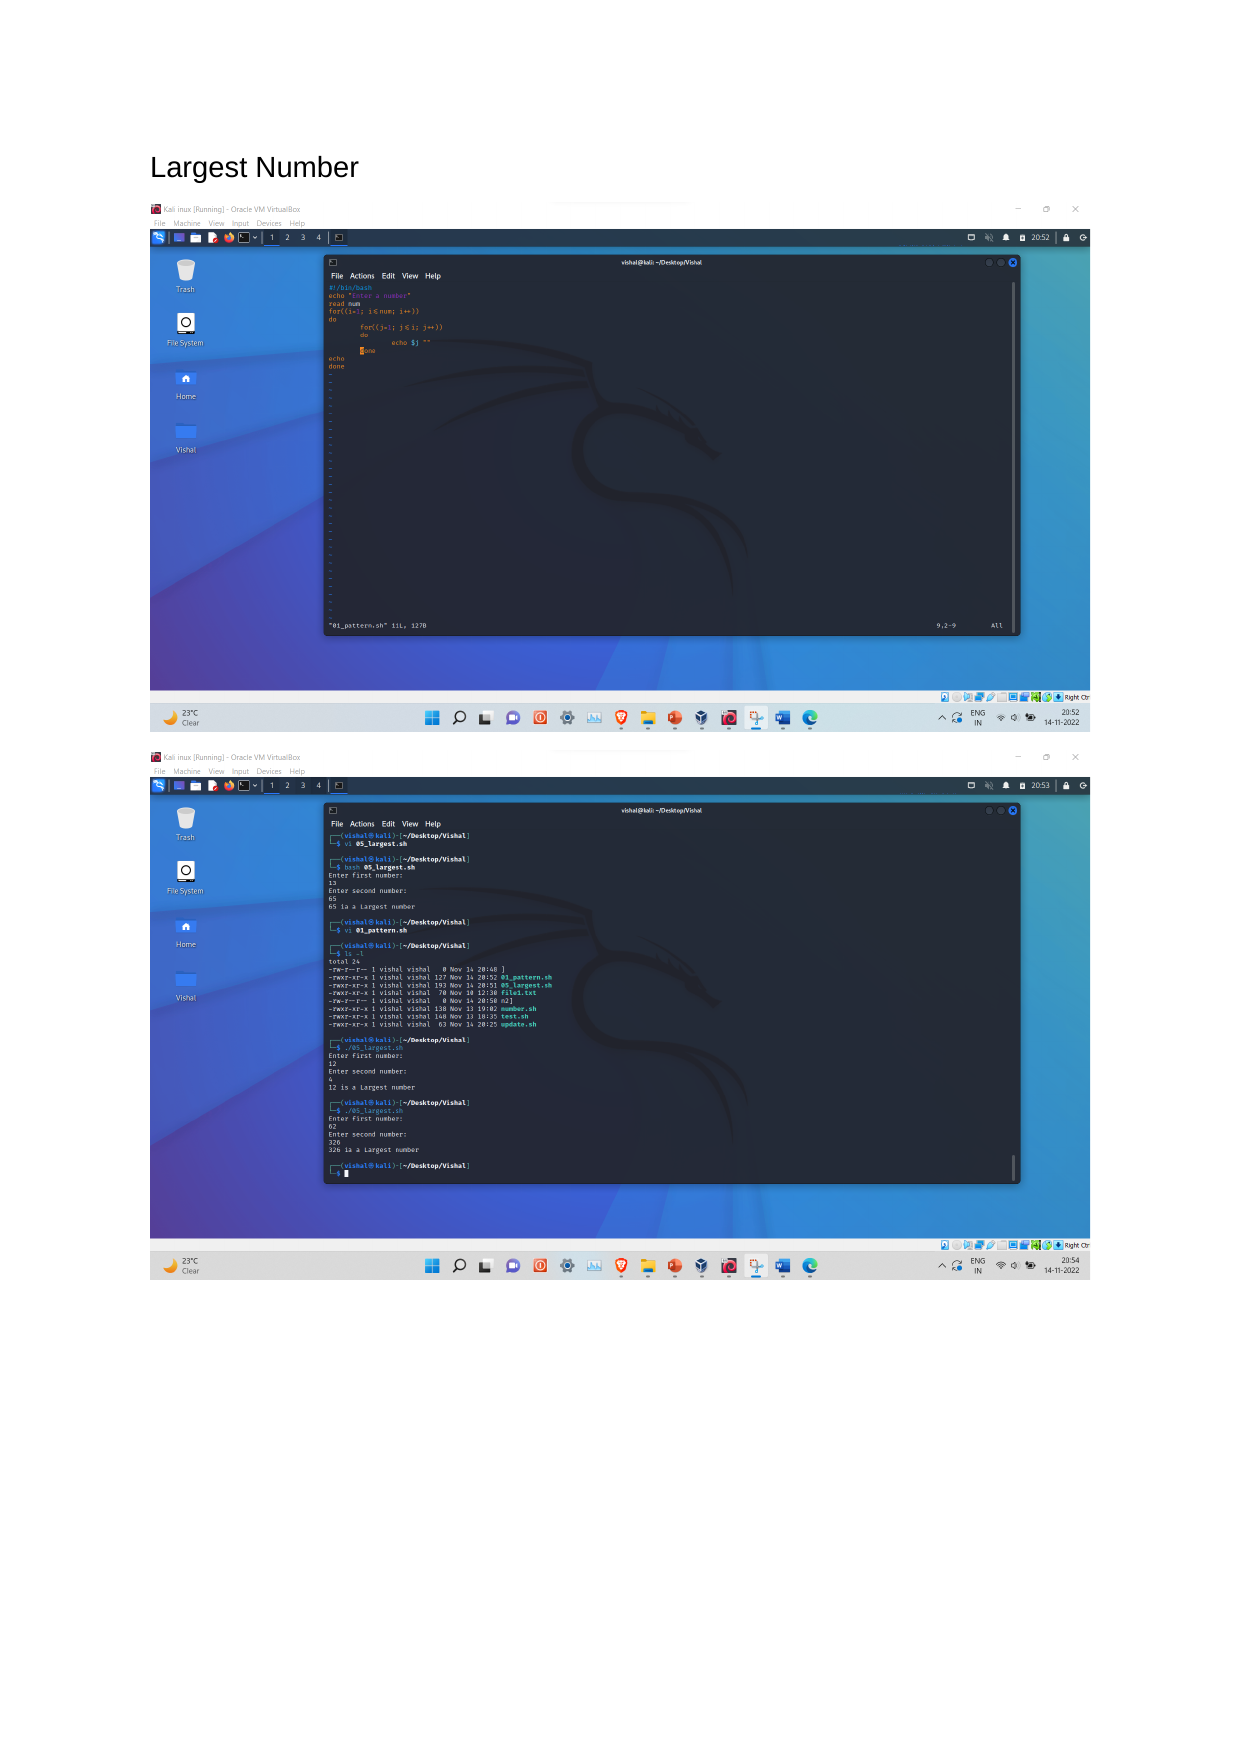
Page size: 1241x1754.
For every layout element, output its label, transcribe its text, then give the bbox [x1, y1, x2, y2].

picture [150, 202, 1091, 732]
text Largest Number [150, 150, 1090, 183]
picture [150, 750, 1091, 1280]
